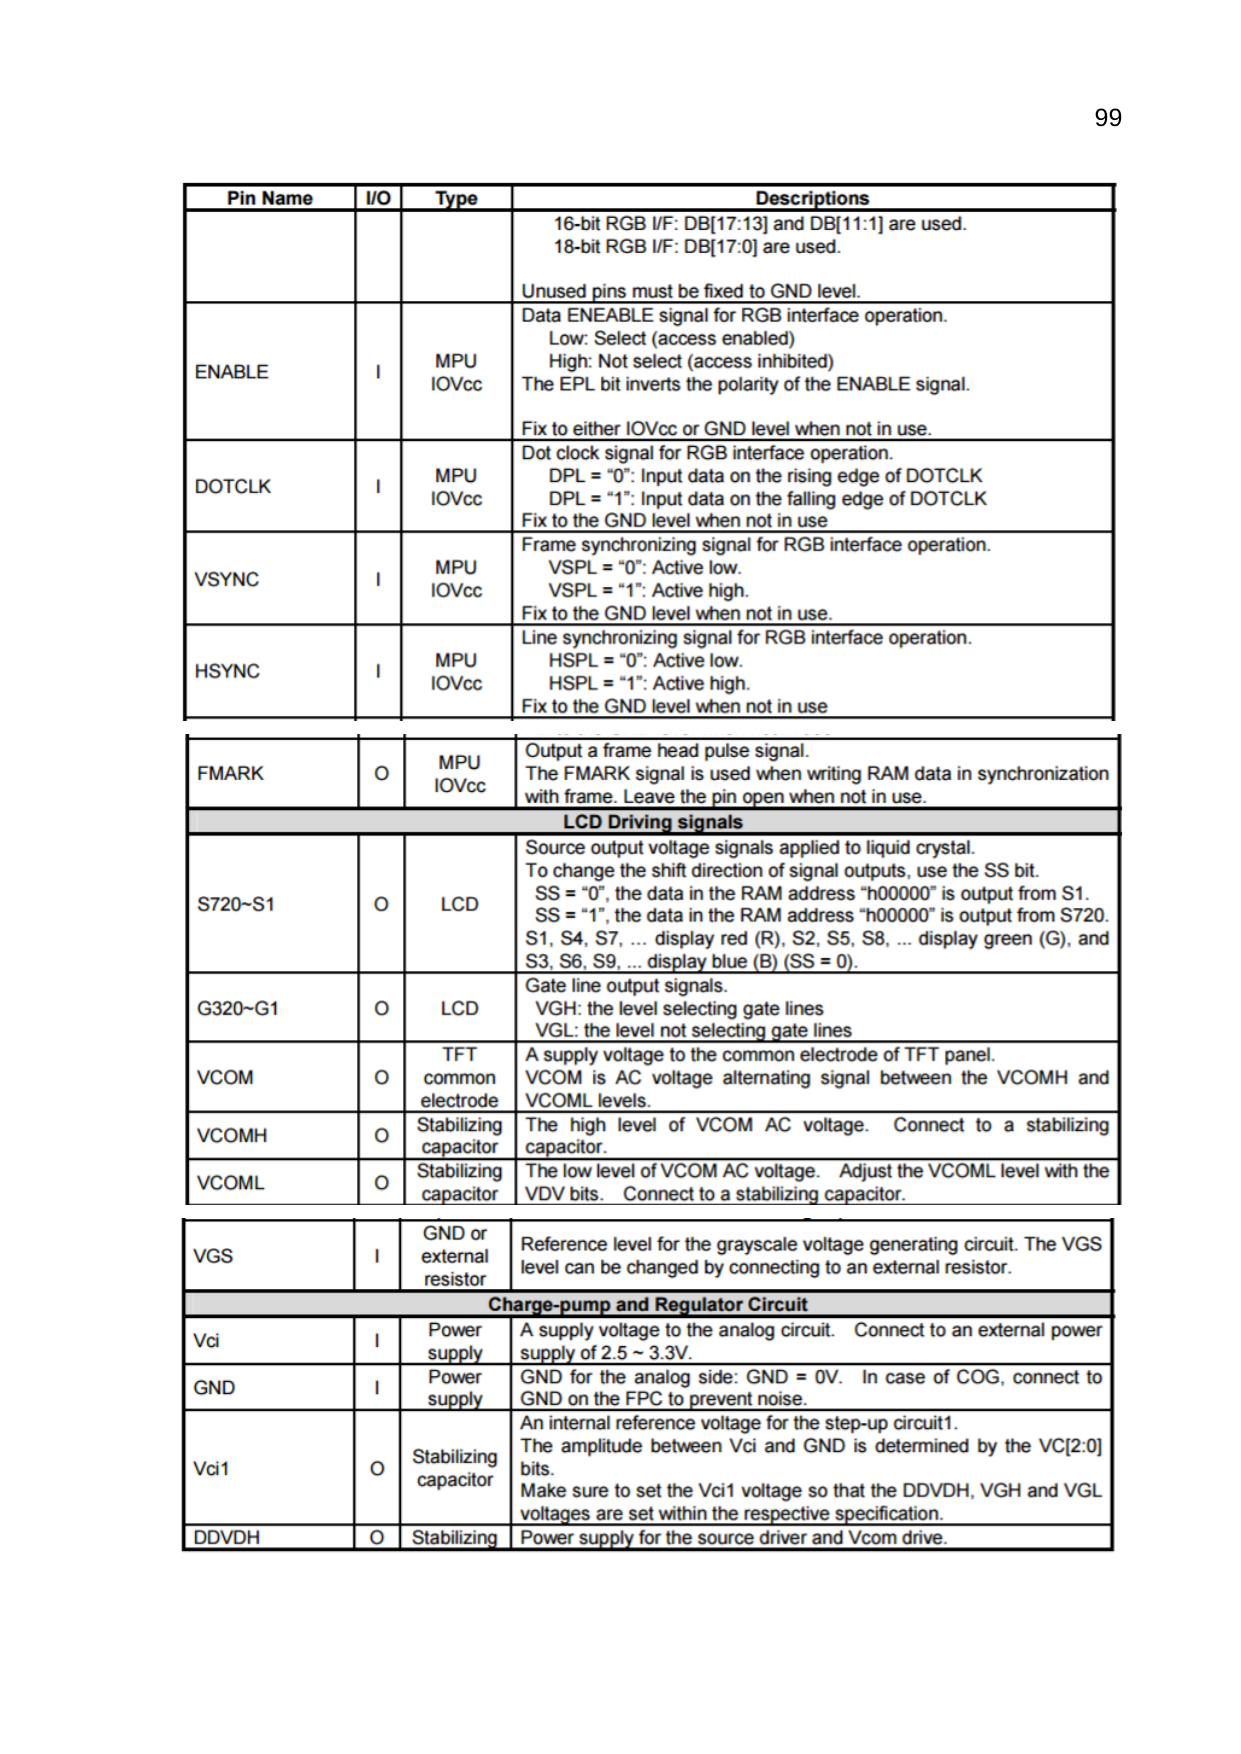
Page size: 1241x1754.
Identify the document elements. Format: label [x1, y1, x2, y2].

picture [177, 734, 1123, 1205]
picture [177, 177, 1123, 721]
picture [177, 1218, 1123, 1556]
